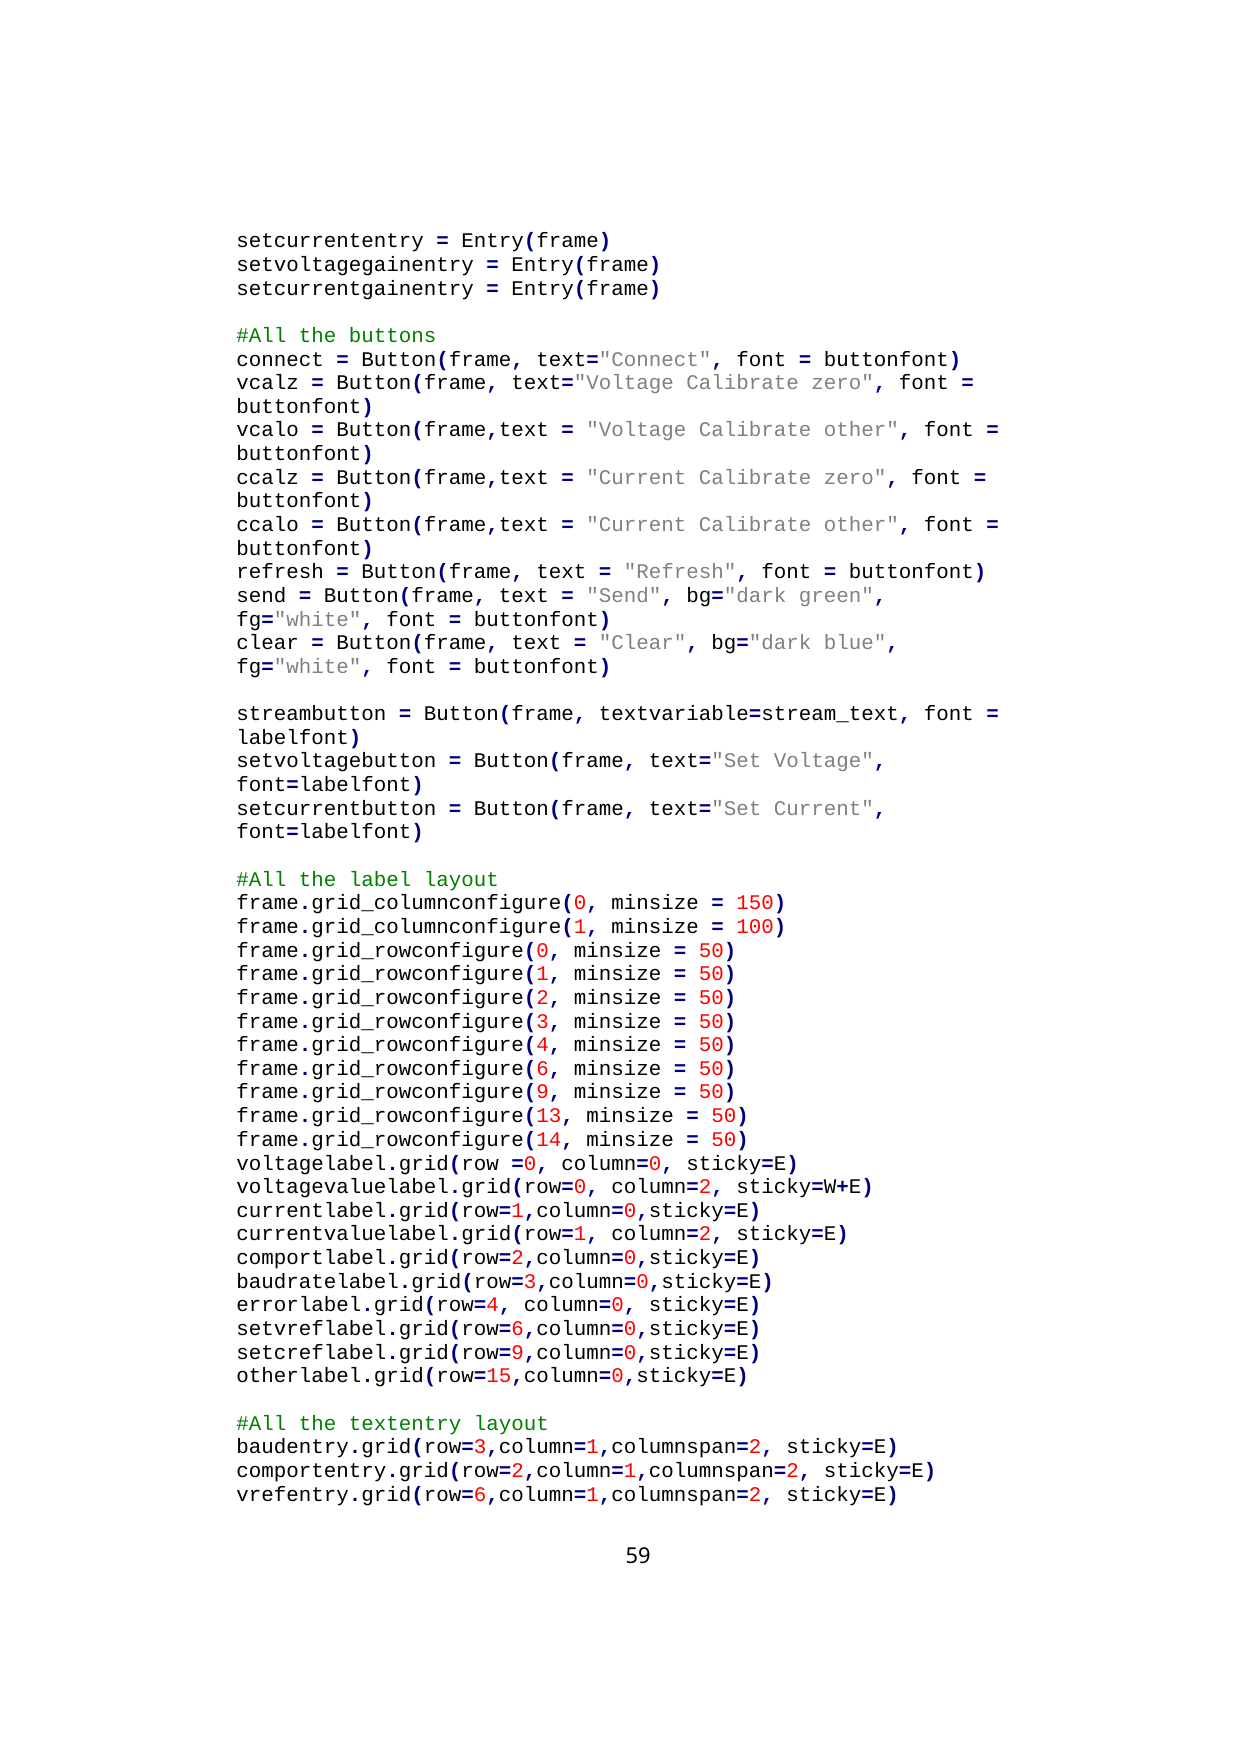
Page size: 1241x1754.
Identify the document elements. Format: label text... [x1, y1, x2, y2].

text streambutton = Button(frame, textvariable=stream_text, font = labelfont) [236, 703, 1004, 751]
text setcurrentgainentry = Entry(frame) [236, 278, 1004, 301]
text setvoltagebutton = Button(frame, text="Set Voltage", font=labelfont) [236, 751, 1004, 798]
text errorlabel.grid(row=4, column=0, sticky=E) [236, 1294, 1004, 1318]
text baudratelabel.grid(row=3,column=0,sticky=E) [236, 1271, 1004, 1294]
text frame.grid_rowconfigure(4, minsize = 50) [236, 1034, 1004, 1058]
text clear = Button(frame, text = "Clear", bg="dark blue", fg="white", font = buttonfont) [236, 632, 1004, 679]
text frame.grid_rowconfigure(1, minsize = 50) [236, 963, 1004, 987]
text currentlabel.grid(row=1,column=0,sticky=E) [236, 1200, 1004, 1223]
text frame.grid_columnconfigure(1, minsize = 100) [236, 916, 1004, 940]
text #All the textentry layout [236, 1413, 1004, 1436]
text setcurrentbutton = Button(frame, text="Set Current", font=labelfont) [236, 798, 1004, 845]
text refresh = Button(frame, text = "Refresh", font = buttonfont) [236, 561, 1004, 585]
text frame.grid_rowconfigure(6, minsize = 50) [236, 1058, 1004, 1082]
text setcurrententry = Entry(frame) [236, 230, 1004, 254]
text frame.grid_rowconfigure(9, minsize = 50) [236, 1082, 1004, 1105]
text currentvaluelabel.grid(row=1, column=2, sticky=E) [236, 1223, 1004, 1247]
text comportentry.grid(row=2,column=1,columnspan=2, sticky=E) [236, 1460, 1004, 1483]
text setvoltagegainentry = Entry(frame) [236, 254, 1004, 278]
text vrefentry.grid(row=6,column=1,columnspan=2, sticky=E) [236, 1483, 1004, 1507]
text vcalz = Button(frame, text="Voltage Calibrate zero", font = buttonfont) [236, 372, 1004, 419]
text frame.grid_rowconfigure(13, minsize = 50) [236, 1105, 1004, 1129]
text ccalo = Button(frame,text = "Current Calibrate other", font = buttonfont) [236, 514, 1004, 561]
text frame.grid_rowconfigure(0, minsize = 50) [236, 940, 1004, 963]
text comportlabel.grid(row=2,column=0,sticky=E) [236, 1247, 1004, 1271]
text otherlabel.grid(row=15,column=0,sticky=E) [236, 1365, 1004, 1389]
text frame.grid_rowconfigure(3, minsize = 50) [236, 1011, 1004, 1034]
text #All the buttons [236, 325, 1004, 348]
text baudentry.grid(row=3,column=1,columnspan=2, sticky=E) [236, 1436, 1004, 1460]
text frame.grid_rowconfigure(2, minsize = 50) [236, 987, 1004, 1011]
text voltagevaluelabel.grid(row=0, column=2, sticky=W+E) [236, 1176, 1004, 1200]
text vcalo = Button(frame,text = "Voltage Calibrate other", font = buttonfont) [236, 419, 1004, 467]
text ccalz = Button(frame,text = "Current Calibrate zero", font = buttonfont) [236, 467, 1004, 514]
text frame.grid_columnconfigure(0, minsize = 150) [236, 892, 1004, 916]
text frame.grid_rowconfigure(14, minsize = 50) [236, 1129, 1004, 1152]
text connect = Button(frame, text="Connect", font = buttonfont) [236, 348, 1004, 372]
text send = Button(frame, text = "Send", bg="dark green", fg="white", font = buttonfont) [236, 585, 1004, 632]
text voltagelabel.grid(row =0, column=0, sticky=E) [236, 1152, 1004, 1176]
text #All the label layout [236, 869, 1004, 892]
text setcreflabel.grid(row=9,column=0,sticky=E) [236, 1342, 1004, 1365]
text setvreflabel.grid(row=6,column=0,sticky=E) [236, 1318, 1004, 1342]
